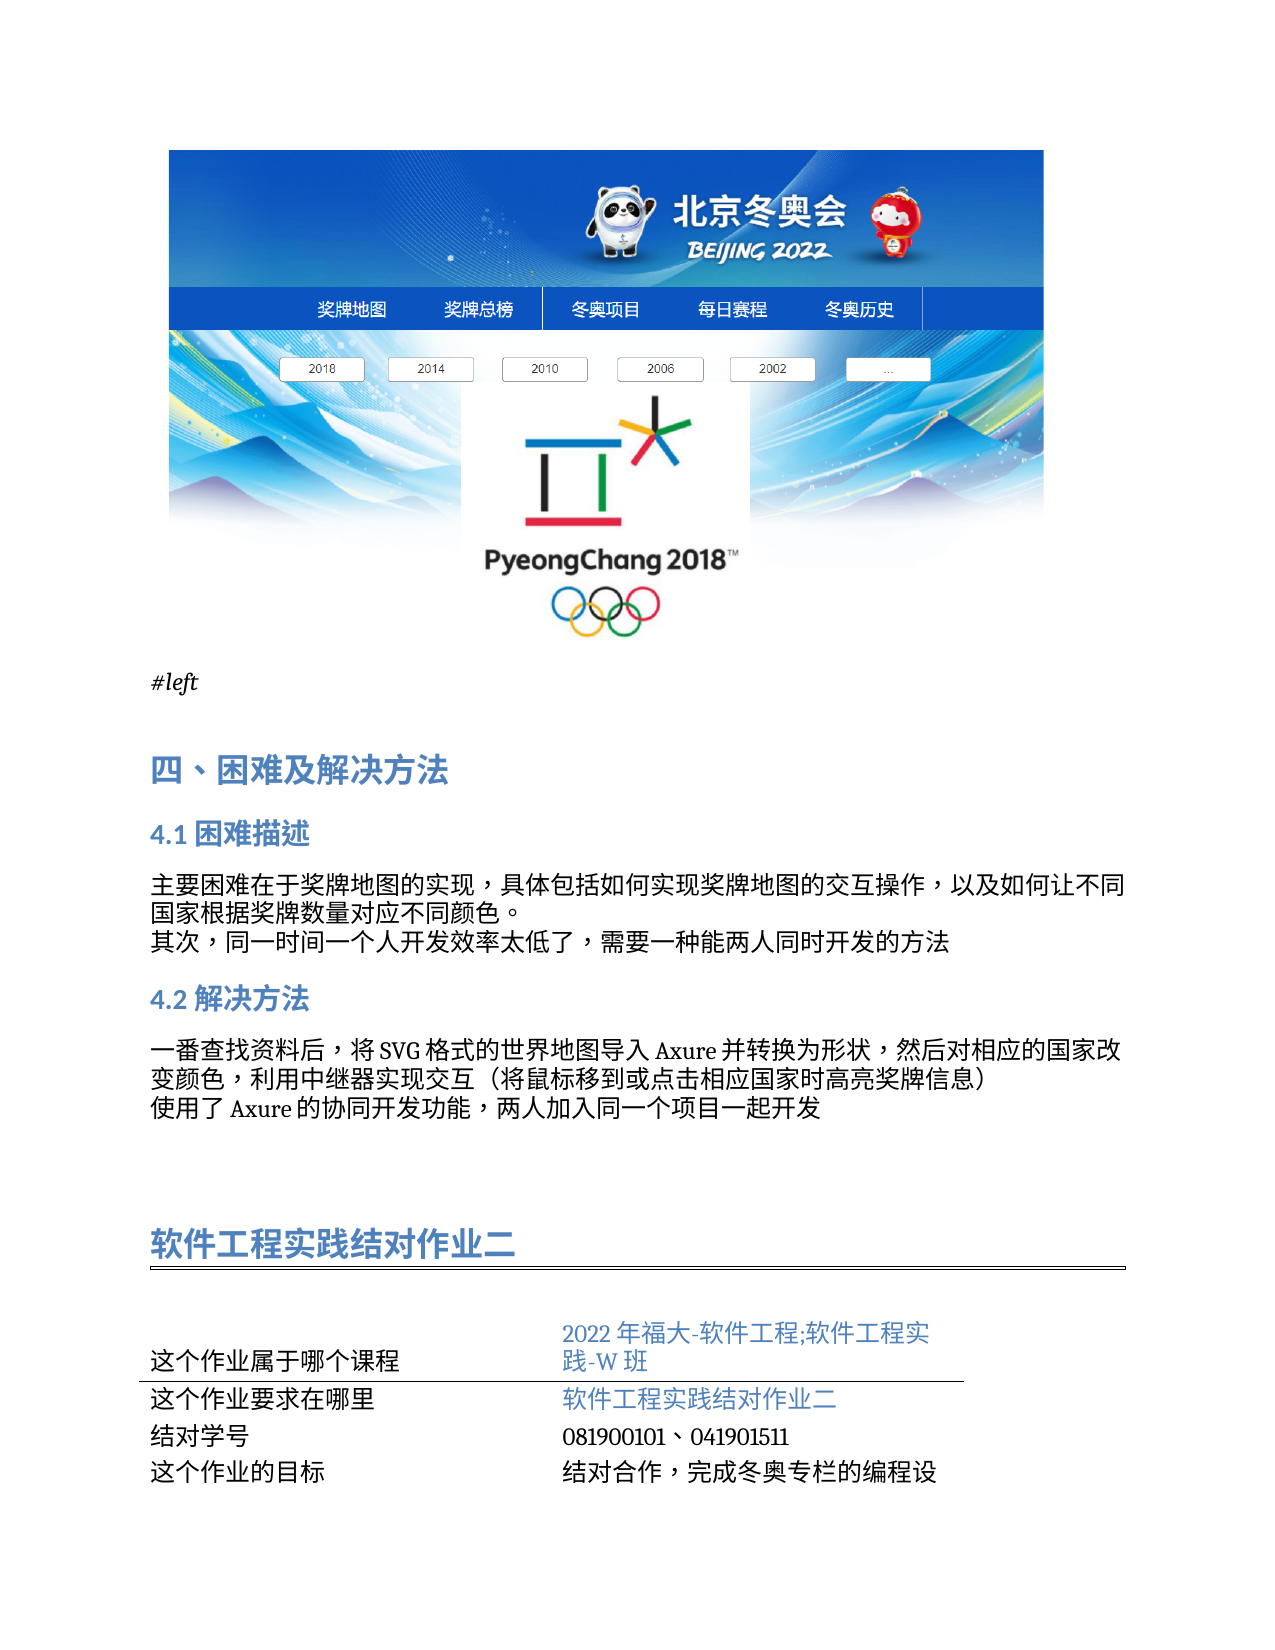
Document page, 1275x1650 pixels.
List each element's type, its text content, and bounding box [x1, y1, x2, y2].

table_header 这个作业属于哪个课程 [139, 1316, 551, 1381]
subtitle 四、困难及解决方法 [150, 747, 1125, 792]
subtitle 4.1 困难描述 [150, 813, 1125, 853]
table_cell 这个作业要求在哪里 [139, 1382, 551, 1419]
subtitle 软件工程实践结对作业二 [150, 1221, 1125, 1266]
text 一番查找资料后，将SVG格式的世界地图导入Axure并转换为形状，然后对相应的国家改变颜色，利用中继器实现交互（将鼠标移到或点击相应国家时高亮奖牌信息） 使用了Axure的协同开发功能，两人加入同一个项目一起开发 [150, 1037, 1125, 1123]
table_cell 软件工程实践结对作业二 [551, 1382, 964, 1419]
table_header 2022年福大-软件工程;软件工程实践-W班 [551, 1316, 964, 1381]
text #left [150, 668, 1125, 697]
table_cell 结对合作，完成冬奥专栏的编程设计，并部署到云服务器上 [551, 1455, 964, 1491]
subtitle 4.2 解决方法 [150, 979, 1125, 1018]
table_cell 结对学号 [139, 1419, 551, 1455]
table_cell 081900101、041901511 [551, 1419, 964, 1455]
text 主要困难在于奖牌地图的实现，具体包括如何实现奖牌地图的交互操作，以及如何让不同国家根据奖牌数量对应不同颜色。 其次，同一时间一个人开发效率太低了，需要一种能两人同时开发的方法 [150, 872, 1125, 958]
picture [168, 150, 1044, 648]
table_cell 这个作业的目标 [139, 1455, 551, 1491]
